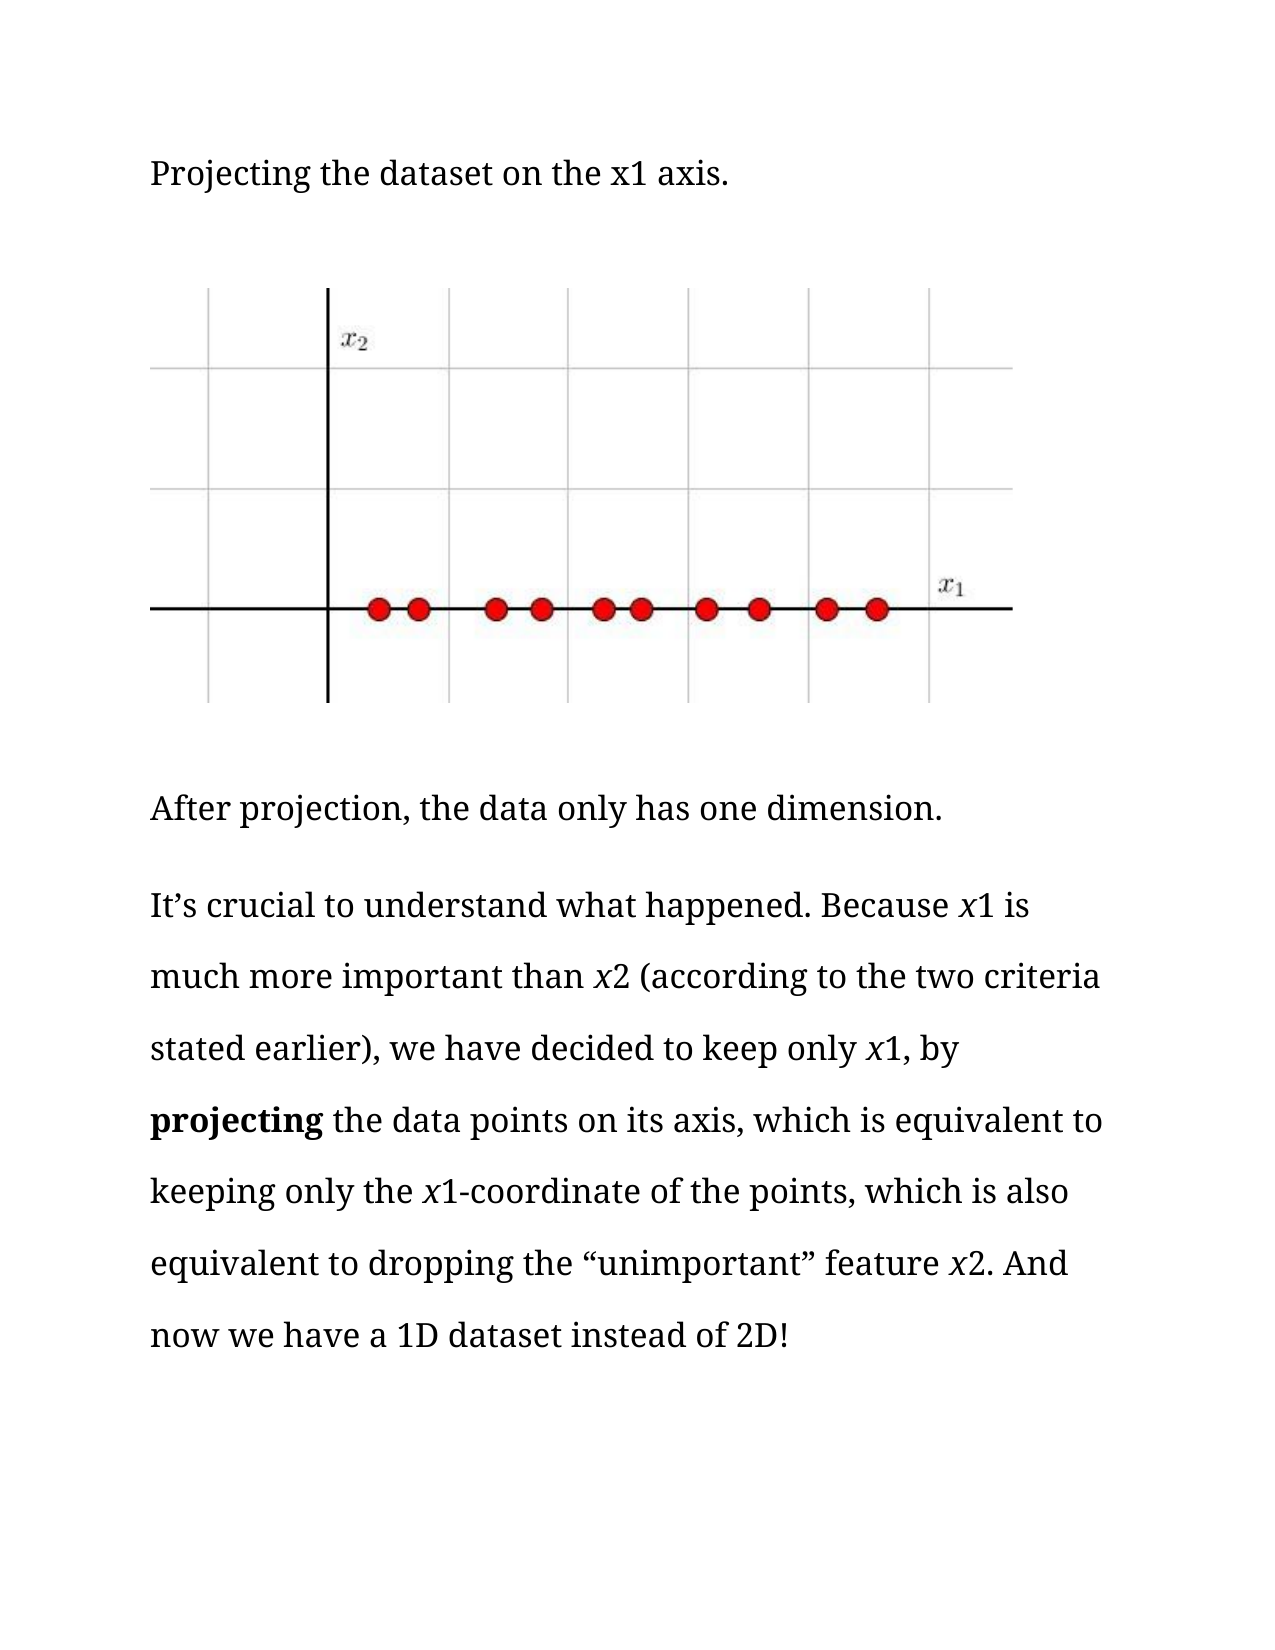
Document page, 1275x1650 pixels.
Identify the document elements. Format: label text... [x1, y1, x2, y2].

text It’s crucial to understand what happened. Because x1 is much more important than x2 (according to the two criteria stated earlier), we have decided to keep only x1, by projecting the data points on its axis, which is equivalent to keeping only the x1-coordinate of the points, which is also equivalent to dropping the “unimportant” feature x2. And now we have a 1D dataset instead of 2D! [150, 881, 1125, 1357]
text Projecting the dataset on the x1 axis. [150, 150, 1125, 195]
picture [150, 288, 1013, 703]
text After projection, the data only has one dimension. [150, 785, 1125, 830]
